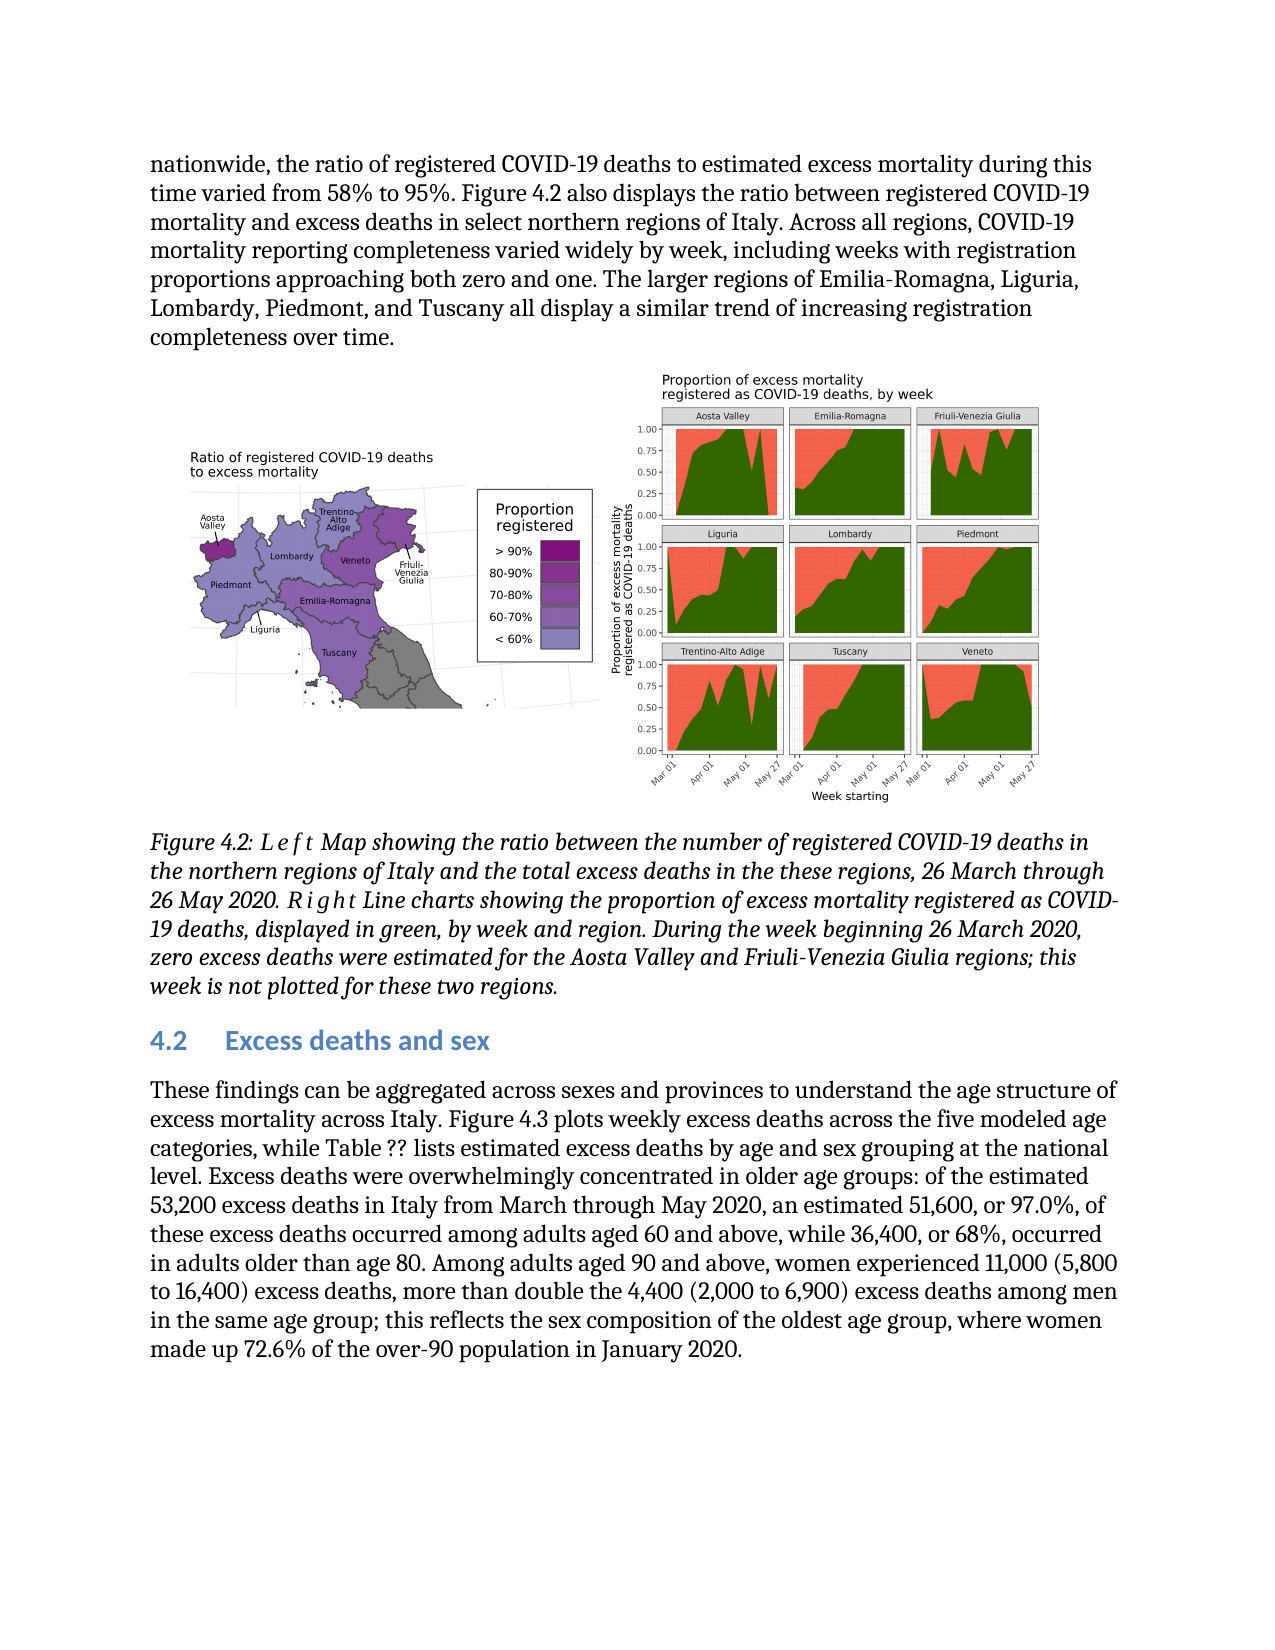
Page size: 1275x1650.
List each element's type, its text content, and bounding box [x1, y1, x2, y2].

text Figure 4.2: Map showing the ratio between the number of registered COVID-19 deaths in the northern regions of Italy and the total excess deaths in the these regions, 26 March through 26 May 2020. Line charts showing the proportion of excess mortality registered as COVID-19 deaths, displayed in green, by week and region. During the week beginning 26 March 2020, zero excess deaths were estimated for the Aosta Valley and Friuli-Venezia Giulia regions; this week is not plotted for these two regions. [150, 828, 1125, 1001]
subtitle 4.2 Excess deaths and sex [150, 1022, 1125, 1057]
picture [168, 370, 1044, 808]
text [150, 150, 1125, 351]
text These findings can be aggregated across sexes and provinces to understand the age structure of excess mortality across Italy. Figure 4.3 plots weekly excess deaths across the five modeled age categories, while Table ?? lists estimated excess deaths by age and sex grouping at the national level. Excess deaths were overwhelmingly concentrated in older age groups: of the estimated 53,200 excess deaths in Italy from March through May 2020, an estimated 51,600, or 97.0%, of these excess deaths occurred among adults aged 60 and above, while 36,400, or 68%, occurred in adults older than age 80. Among adults aged 90 and above, women experienced 11,000 (5,800 to 16,400) excess deaths, more than double the 4,400 (2,000 to 6,900) excess deaths among men in the same age group; this reflects the sex composition of the oldest age group, where women made up 72.6% of the over-90 population in January 2020. [150, 1076, 1125, 1363]
